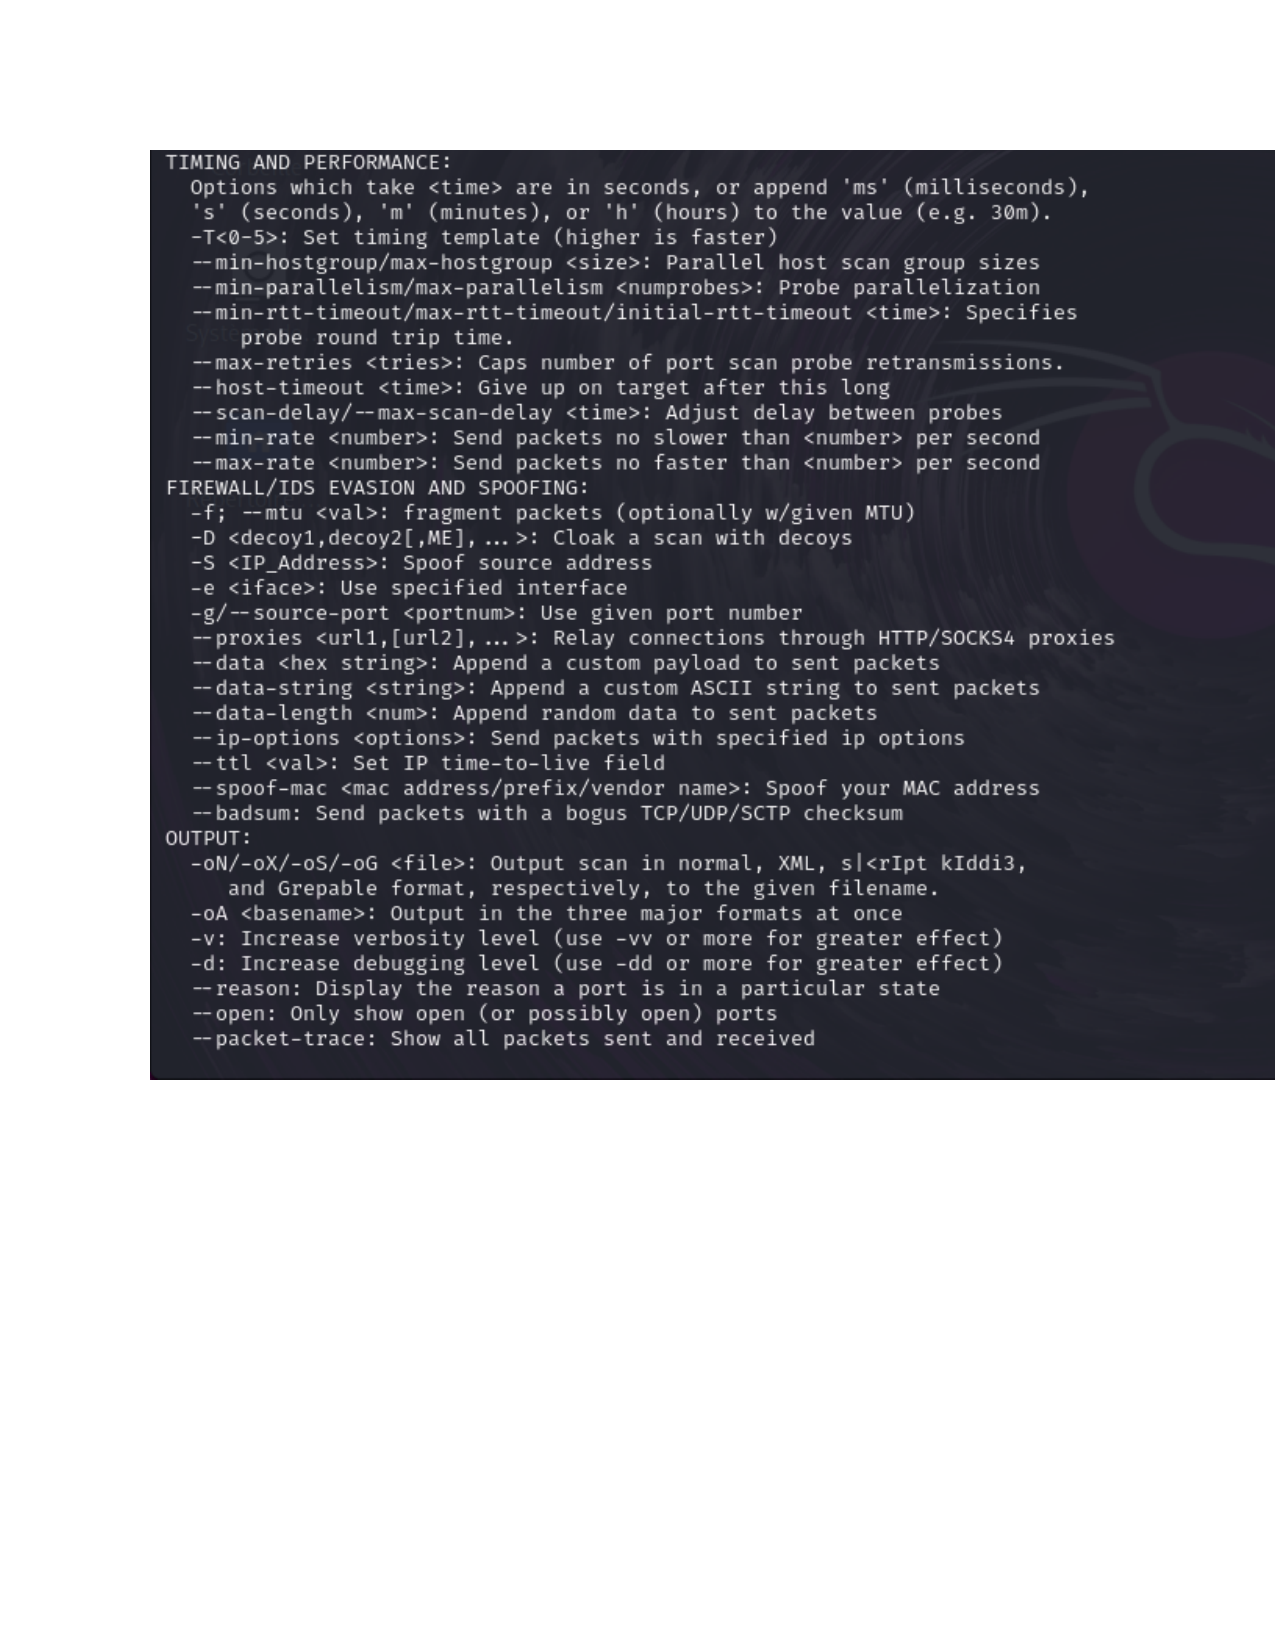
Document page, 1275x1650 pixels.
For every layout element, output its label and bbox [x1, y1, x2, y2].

picture [150, 150, 1275, 1080]
